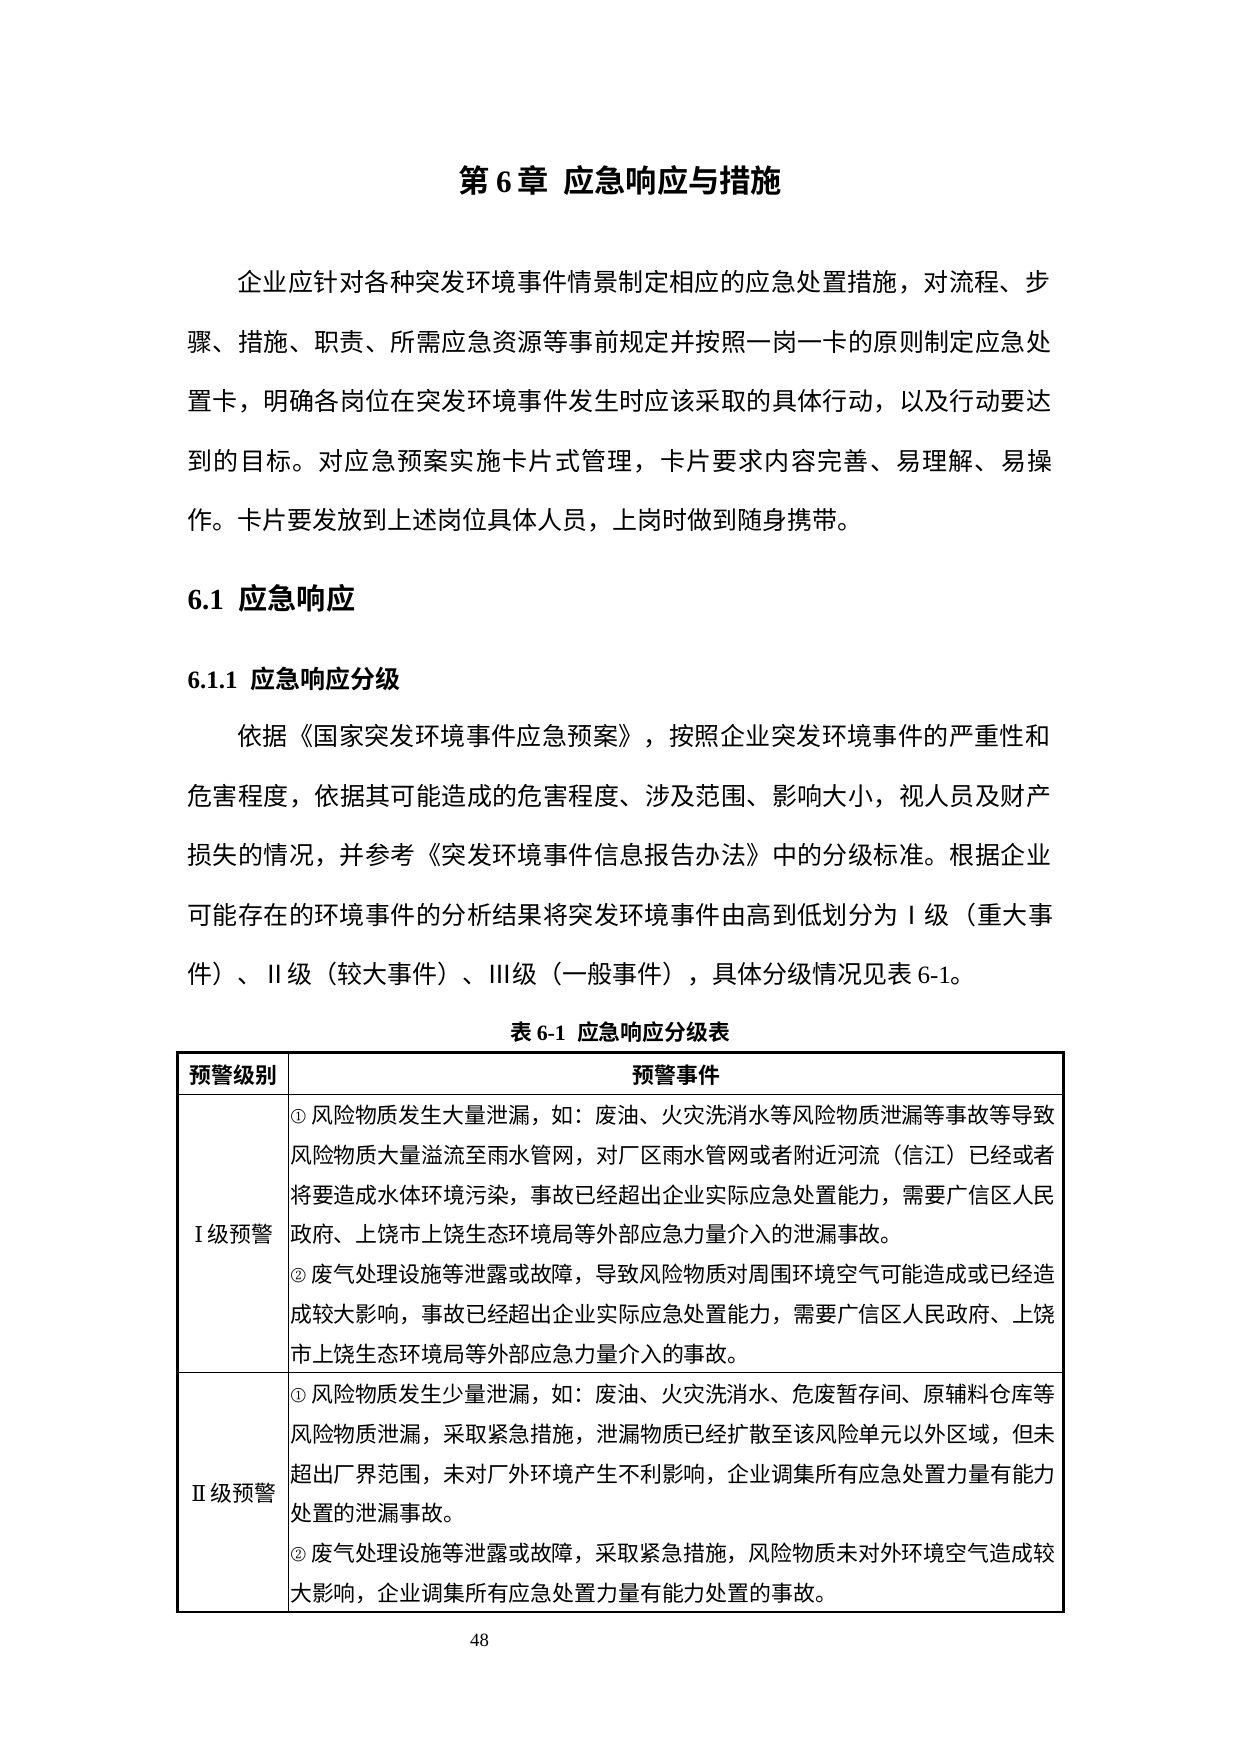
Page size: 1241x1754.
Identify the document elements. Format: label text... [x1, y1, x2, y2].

table_cell Ⅱ级预警 [179, 1373, 288, 1611]
text 表6-1 应急响应分级表 [187, 1011, 1053, 1051]
text 企业应针对各种突发环境事件情景制定相应的应急处置措施，对流程、步骤、措施、职责、所需应急资源等事前规定并按照一岗一卡的原则制定应急处置卡，明确各岗位在突发环境事件发生时应该采取的具体行动，以及行动要达到的目标。对应急预案实施卡片式管理，卡片要求内容完善、易理解、易操作。卡片要发放到上述岗位具体人员，上岗时做到随身携带。 [187, 261, 1053, 539]
subtitle 6.1 应急响应 [187, 557, 1053, 636]
text 依据《国家突发环境事件应急预案》，按照企业突发环境事件的严重性和危害程度，依据其可能造成的危害程度、涉及范围、影响大小，视人员及财产损失的情况，并参考《突发环境事件信息报告办法》中的分级标准。根据企业可能存在的环境事件的分析结果将突发环境事件由高到低划分为Ⅰ级（重大事件）、Ⅱ级（较大事件）、Ⅲ级（一般事件），具体分级情况见表6-1。 [187, 715, 1053, 993]
table_header 预警级别 [179, 1054, 288, 1093]
table_header 预警事件 [289, 1054, 1062, 1093]
subtitle 第6章 应急响应与措施 [187, 139, 1053, 219]
table_cell ①风险物质发生大量泄漏，如：废油、火灾洗消水等风险物质泄漏等事故等导致风险物质大量溢流至雨水管网，对厂区雨水管网或者附近河流（信江）已经或者将要造成水体环境污染，事故已经超出企业实际应急处置能力，需要广信区人民政府、上饶市上饶生态环境局等外部应急力量介入的泄漏事故。 ②废气处理设施等泄露或故障，导致风险物质对周围环境空气可能造成或已经造成较大影响，事故已经超出企业实际应急处置能力，需要广信区人民政府、上饶市上饶生态环境局等外部应急力量介入的事故。 [289, 1095, 1062, 1372]
subtitle 6.1.1 应急响应分级 [187, 657, 1053, 697]
table_cell ①风险物质发生少量泄漏，如：废油、火灾洗消水、危废暂存间、原辅料仓库等风险物质泄漏，采取紧急措施，泄漏物质已经扩散至该风险单元以外区域，但未超出厂界范围，未对厂外环境产生不利影响，企业调集所有应急处置力量有能力处置的泄漏事故。 ②废气处理设施等泄露或故障，采取紧急措施，风险物质未对外环境空气造成较大影响，企业调集所有应急处置力量有能力处置的事故。 [289, 1373, 1062, 1611]
table_cell Ⅰ级预警 [179, 1095, 288, 1372]
